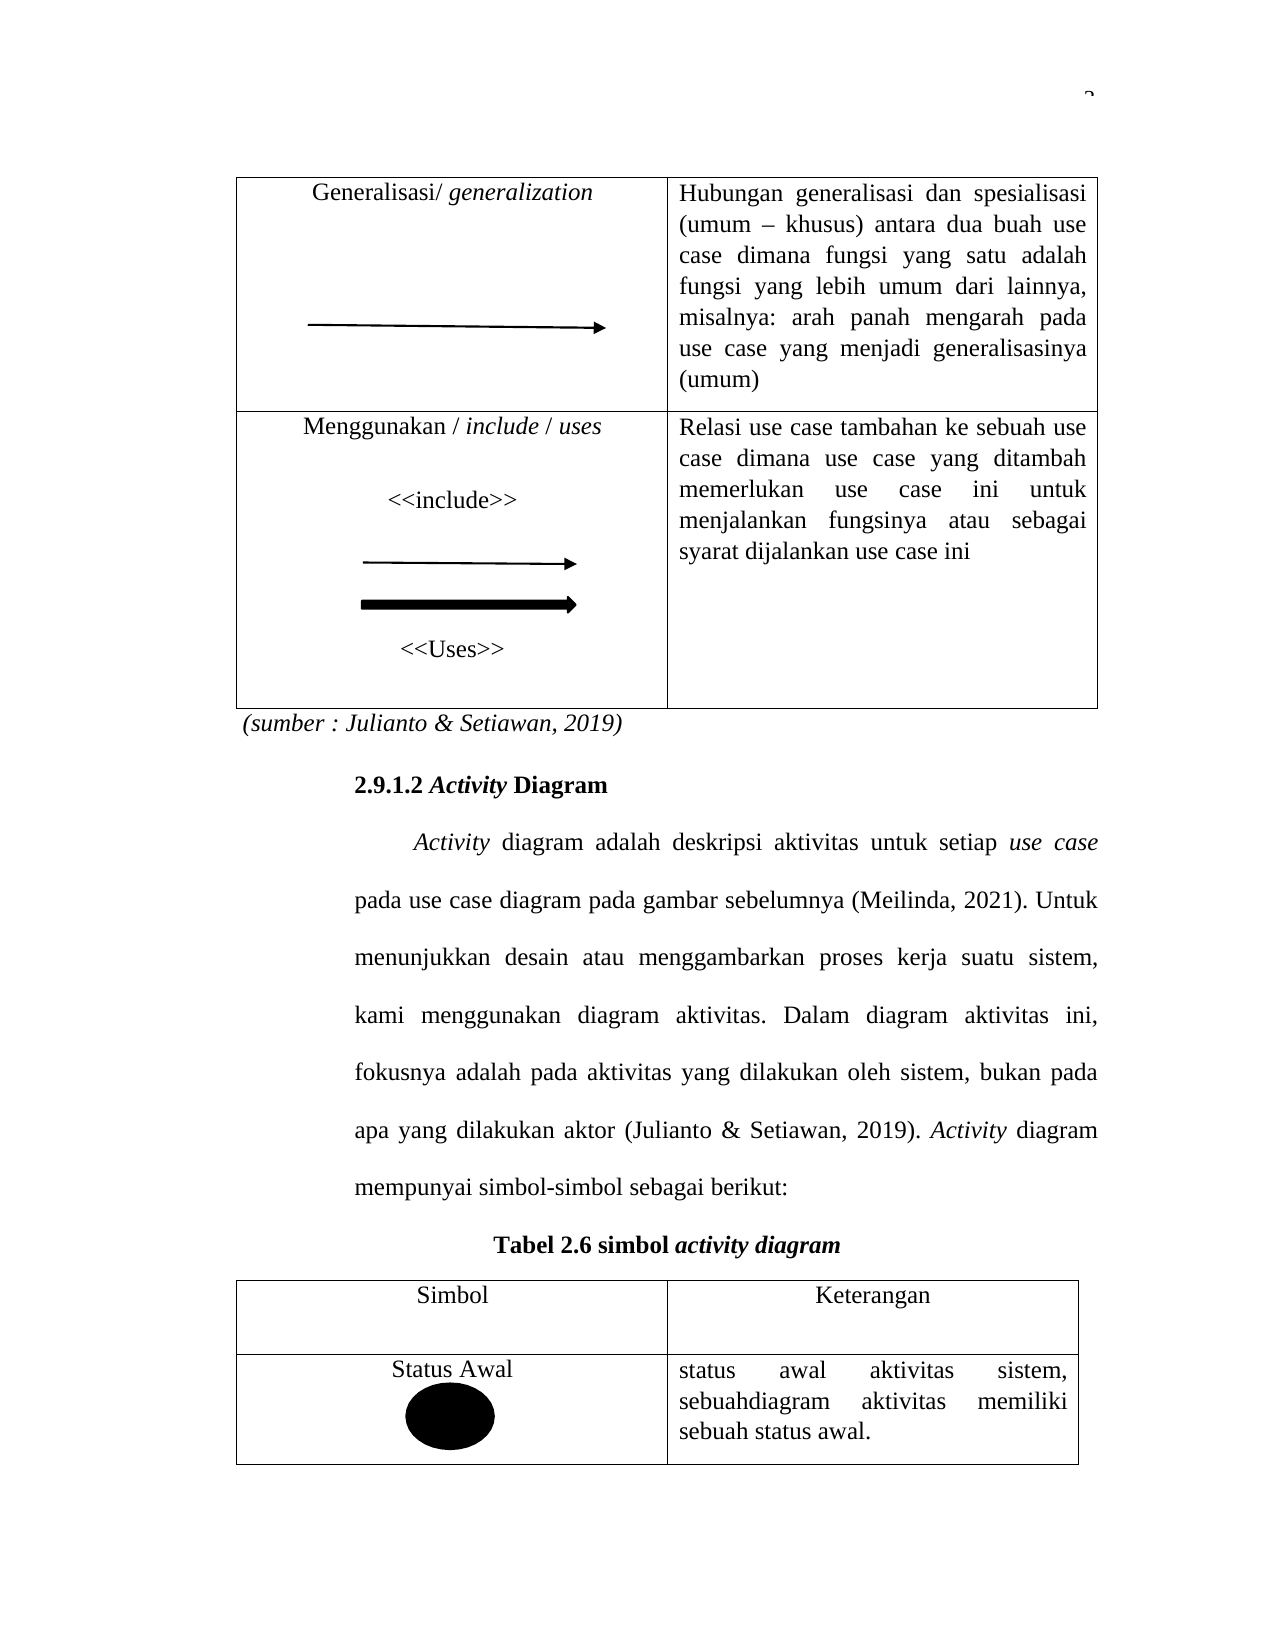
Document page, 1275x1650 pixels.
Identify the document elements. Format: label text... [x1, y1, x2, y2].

text (sumber : Julianto & Setiawan, 2019) [242, 709, 1146, 737]
table_cell Menggunakan / include / uses <<include>> <<Uses>> [237, 412, 667, 708]
table_cell Relasi use case tambahan ke sebuah use case dimana use case yang ditambah memerlukan use case ini untuk menjalankan fungsinya atau sebagai syarat dijalankan use case ini [668, 412, 1097, 708]
table_header Hubungan generalisasi dan spesialisasi (umum – khusus) antara dua buah use case dimana fungsi yang satu adalah fungsi yang lebih umum dari lainnya, misalnya: arah panah mengarah pada use case yang menjadi generalisasinya (umum) [668, 178, 1097, 411]
list Activity Diagram [354, 770, 1146, 799]
table_header Generalisasi/ generalization [237, 178, 667, 411]
table_header Simbol [237, 1281, 667, 1354]
text Tabel 2.6 simbol activity diagram [493, 1231, 1146, 1259]
table_cell Status Awal [237, 1355, 667, 1464]
table_cell status awal aktivitas sistem, sebuahdiagram aktivitas memiliki sebuah status awal. [668, 1355, 1078, 1464]
text Activity diagram adalah deskripsi aktivitas untuk setiap use case pada use case diagram pada gambar sebelumnya (Meilinda, 2021). Untuk menunjukkan desain atau menggambarkan proses kerja suatu sistem, kami menggunakan diagram aktivitas. Dalam diagram aktivitas ini, fokusnya adalah pada aktivitas yang dilakukan oleh sistem, bukan pada apa yang dilakukan aktor (Julianto & Setiawan, 2019). Activity diagram mempunyai simbol-simbol sebagai berikut: [354, 827, 1098, 1201]
table_header Keterangan [668, 1281, 1078, 1354]
